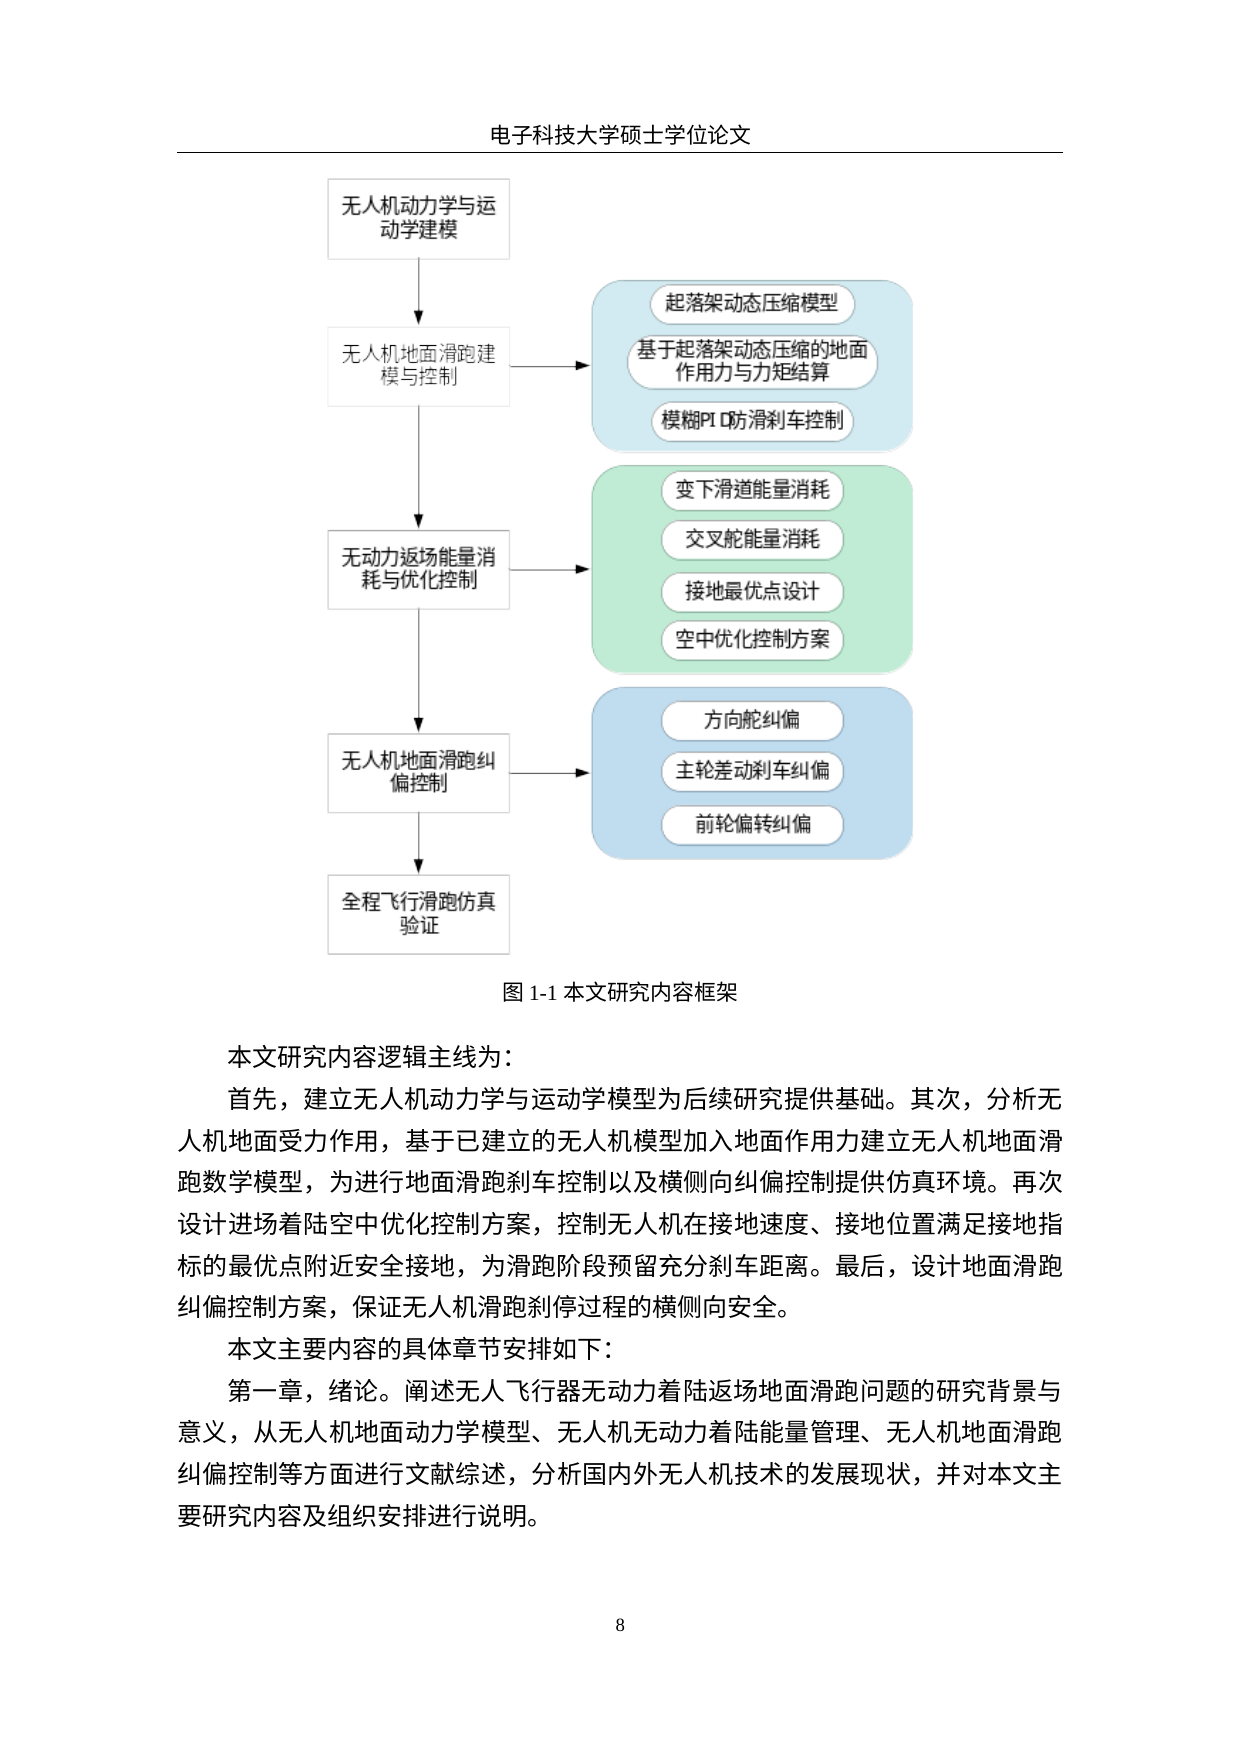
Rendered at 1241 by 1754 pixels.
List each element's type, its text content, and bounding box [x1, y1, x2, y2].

text 首先，建立无人机动力学与运动学模型为后续研究提供基础。其次，分析无人机地面受力作用，基于已建立的无人机模型加入地面作用力建立无人机地面滑跑数学模型，为进行地面滑跑刹车控制以及横侧向纠偏控制提供仿真环境。再次，设计进场着陆空中优化控制方案，控制无人机在接地速度、接地位置满足接地指标的最优点附近安全接地，为滑跑阶段预留充分刹车距离。最后，设计地面滑跑纠偏控制方案，保证无人机滑跑刹停过程的横侧向安全。 [177, 1075, 1063, 1325]
text 第一章，绪论。阐述无人飞行器无动力着陆返场地面滑跑问题的研究背景与意义，从无人机地面动力学模型、无人机无动力着陆能量管理、无人机地面滑跑纠偏控制等方面进行文献综述，分析国内外无人机技术的发展现状，并对本文主要研究内容及组织安排进行说明。 [177, 1367, 1063, 1533]
text 本文主要内容的具体章节安排如下： [177, 1325, 1063, 1367]
text 本文研究内容逻辑主线为： [177, 1033, 1063, 1075]
text 图1-1 本文研究内容框架 [177, 967, 1063, 1008]
